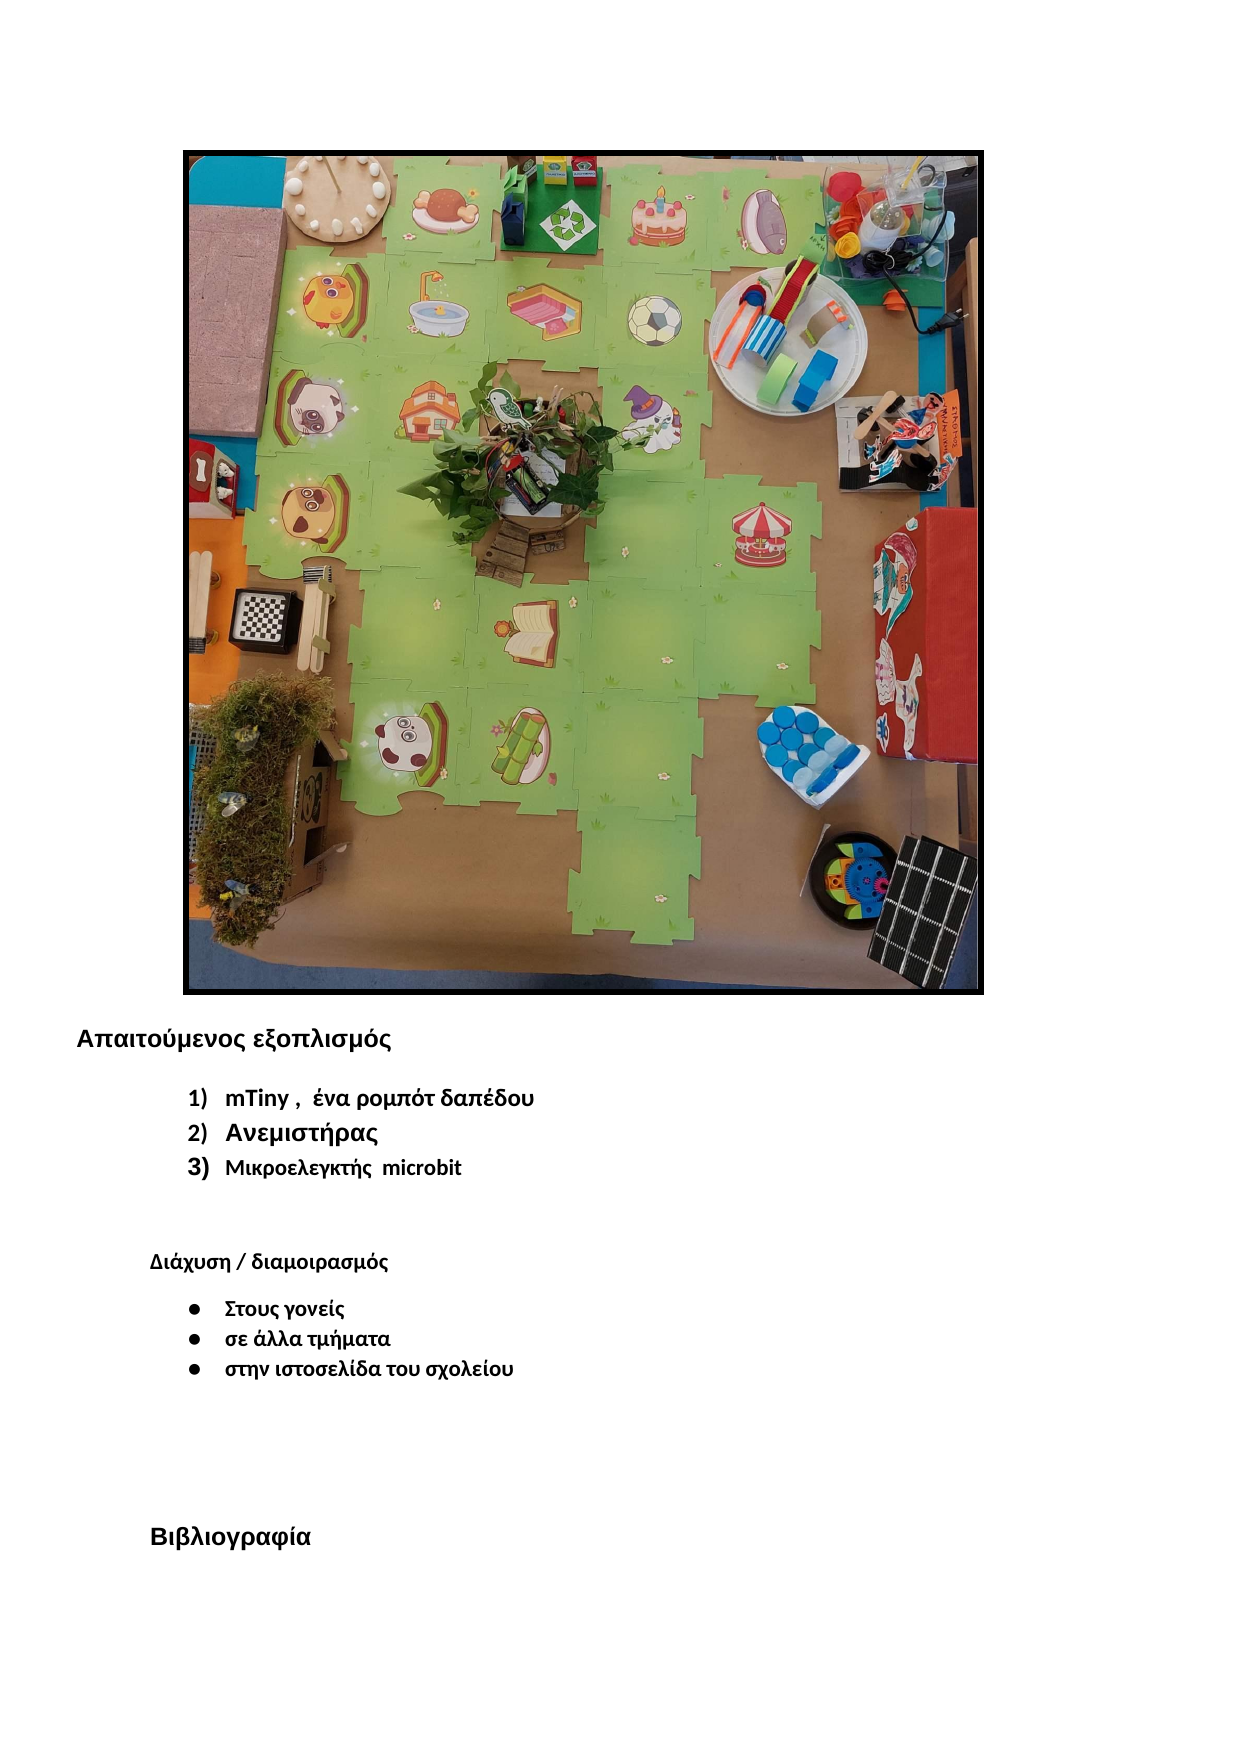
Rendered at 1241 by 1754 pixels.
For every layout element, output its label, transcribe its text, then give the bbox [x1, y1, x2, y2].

text Διάχυση / διαμοιρασμός [150, 1247, 1090, 1275]
list Ανεμιστήρας [187, 1117, 1090, 1148]
list στην ιστοσελίδα του σχολείου [187, 1354, 1090, 1382]
text Απαιτούμενος εξοπλισμός [76, 1024, 1090, 1053]
text Βιβλιογραφία [150, 1522, 1090, 1551]
list Μικροελεγκτής microbit [187, 1152, 1090, 1181]
list σε άλλα τμήματα [187, 1324, 1090, 1352]
picture [189, 156, 978, 989]
list Στους γονείς [187, 1294, 1090, 1322]
list mTiny , ένα ρομπότ δαπέδου [187, 1082, 1090, 1113]
